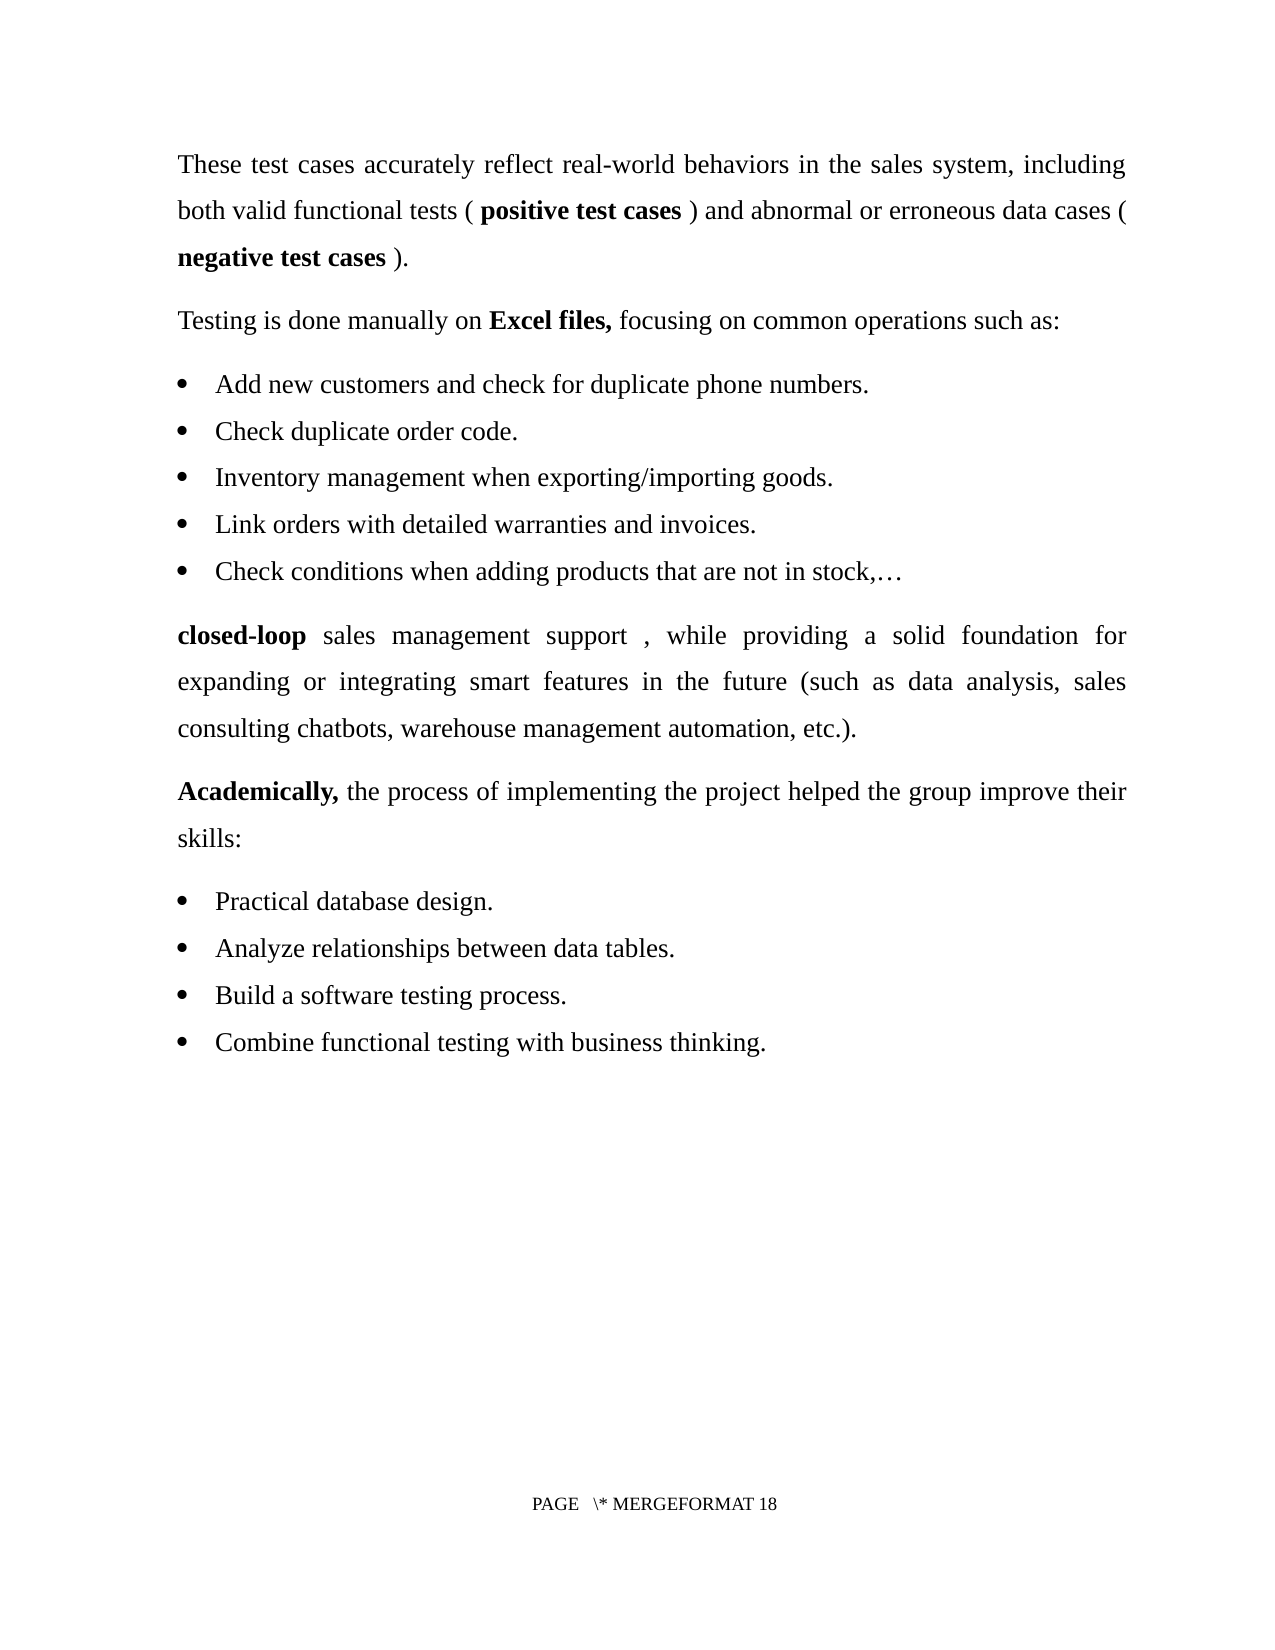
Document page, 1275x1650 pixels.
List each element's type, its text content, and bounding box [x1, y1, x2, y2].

text Testing is done manually on Excel files, focusing on common operations such as: [177, 304, 1127, 336]
list Check duplicate order code. [177, 414, 1127, 446]
list Check conditions when adding products that are not in stock,… [177, 555, 1127, 586]
list Practical database design. [177, 885, 1127, 917]
text closed-loop sales management support , while providing a solid foundation for expanding or integrating smart features in the future (such as data analysis, sales consulting chatbots, warehouse management automation, etc.). [177, 619, 1127, 743]
list Inventory management when exporting/importing goods. [177, 461, 1127, 493]
list Analyze relationships between data tables. [177, 932, 1127, 963]
list Combine functional testing with business thinking. [177, 1026, 1127, 1057]
list Add new customers and check for duplicate phone numbers. [177, 368, 1127, 399]
list Link orders with detailed warranties and invoices. [177, 508, 1127, 539]
text These test cases accurately reflect real-world behaviors in the sales system, including both valid functional tests ( positive test cases ) and abnormal or erroneous data cases ( negative test cases ). [177, 148, 1127, 272]
text Academically, the process of implementing the project helped the group improve their skills: [177, 775, 1127, 853]
list Build a software testing process. [177, 979, 1127, 1010]
